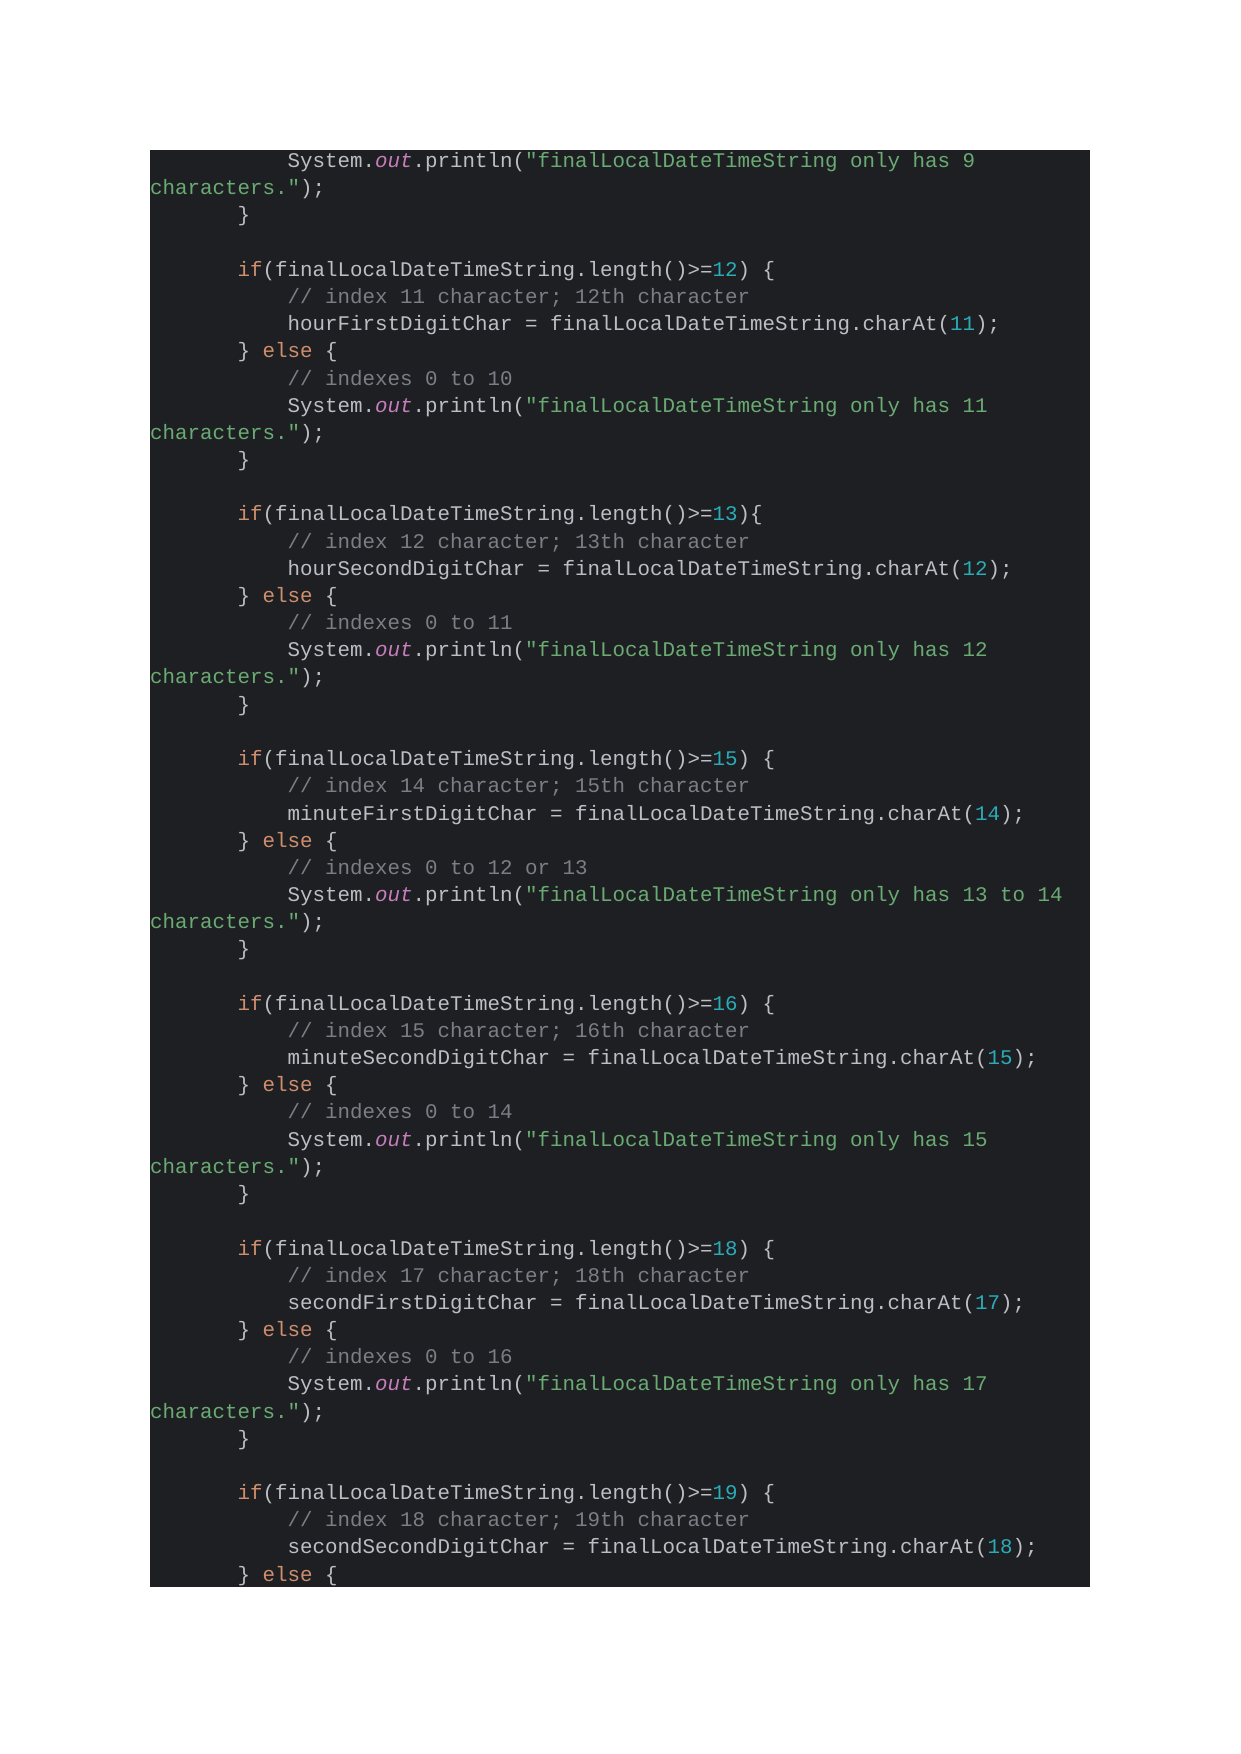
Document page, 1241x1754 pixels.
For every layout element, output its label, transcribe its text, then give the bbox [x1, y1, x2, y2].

text } else { [150, 1564, 1090, 1587]
text } else { [150, 1319, 1090, 1343]
text } [150, 449, 1090, 473]
text if(finalLocalDateTimeString.length()>=15) { [150, 748, 1090, 772]
text } else { [150, 830, 1090, 853]
text // indexes 0 to 11 [150, 612, 1090, 636]
text if(finalLocalDateTimeString.length()>=12) { [150, 259, 1090, 282]
text secondSecondDigitChar = finalLocalDateTimeString.charAt(18); [150, 1537, 1090, 1560]
text } [150, 1428, 1090, 1451]
text // indexes 0 to 14 [150, 1102, 1090, 1125]
text } [150, 1183, 1090, 1207]
text System.out.println("finalLocalDateTimeString only has 11 characters."); [150, 395, 1090, 446]
text } [150, 694, 1090, 717]
text System.out.println("finalLocalDateTimeString only has 15 characters."); [150, 1129, 1090, 1179]
text // index 15 character; 16th character [150, 1020, 1090, 1044]
text } [150, 204, 1090, 228]
text System.out.println("finalLocalDateTimeString only has 17 characters."); [150, 1373, 1090, 1424]
text // indexes 0 to 12 or 13 [150, 857, 1090, 881]
text // index 17 character; 18th character [150, 1265, 1090, 1288]
text secondFirstDigitChar = finalLocalDateTimeString.charAt(17); [150, 1292, 1090, 1316]
text // indexes 0 to 16 [150, 1346, 1090, 1370]
text minuteSecondDigitChar = finalLocalDateTimeString.charAt(15); [150, 1047, 1090, 1071]
text minuteFirstDigitChar = finalLocalDateTimeString.charAt(14); [150, 802, 1090, 826]
text hourSecondDigitChar = finalLocalDateTimeString.charAt(12); [150, 558, 1090, 581]
text } else { [150, 340, 1090, 364]
text // index 11 character; 12th character [150, 286, 1090, 309]
text if(finalLocalDateTimeString.length()>=16) { [150, 993, 1090, 1016]
text // index 12 character; 13th character [150, 531, 1090, 554]
text } [150, 938, 1090, 962]
text if(finalLocalDateTimeString.length()>=19) { [150, 1482, 1090, 1506]
text System.out.println("finalLocalDateTimeString only has 12 characters."); [150, 639, 1090, 690]
text // index 18 character; 19th character [150, 1509, 1090, 1533]
text System.out.println("finalLocalDateTimeString only has 9 characters."); [150, 150, 1090, 201]
text if(finalLocalDateTimeString.length()>=13){ [150, 503, 1090, 527]
text hourFirstDigitChar = finalLocalDateTimeString.charAt(11); [150, 313, 1090, 337]
text } else { [150, 1074, 1090, 1098]
text // indexes 0 to 10 [150, 367, 1090, 391]
text } else { [150, 585, 1090, 609]
text if(finalLocalDateTimeString.length()>=18) { [150, 1237, 1090, 1261]
text System.out.println("finalLocalDateTimeString only has 13 to 14 characters."); [150, 884, 1090, 935]
text // index 14 character; 15th character [150, 775, 1090, 799]
